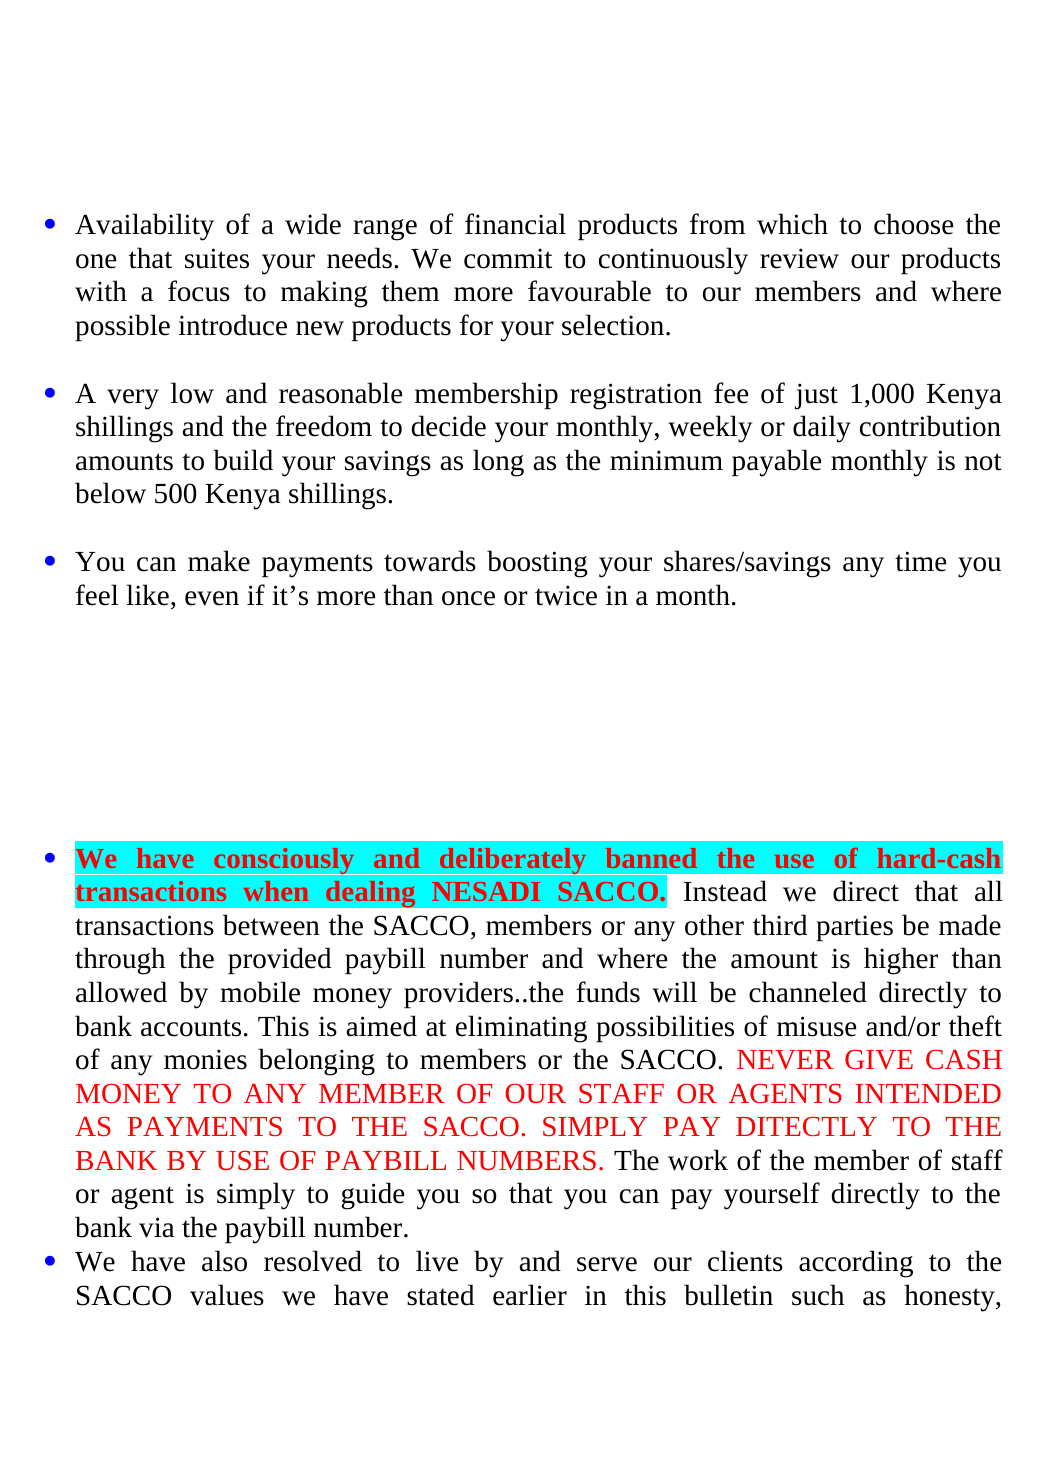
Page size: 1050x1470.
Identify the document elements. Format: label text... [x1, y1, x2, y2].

list We have consciously and deliberately banned the use of hard-cash transactions when dealing NESADI SACCO. Instead we direct that all transactions between the SACCO, members or any other third parties be made through the provided paybill number and where the amount is higher than allowed by mobile money providers..the funds will be channeled directly to bank accounts. This is aimed at eliminating possibilities of misuse and/or theft of any monies belonging to members or the SACCO. NEVER GIVE CASH MONEY TO ANY MEMBER OF OUR STAFF OR AGENTS INTENDED AS PAYMENTS TO THE SACCO. SIMPLY PAY DITECTLY TO THE BANK BY USE OF PAYBILL NUMBERS. The work of the member of staff or agent is simply to guide you so that you can pay yourself directly to the bank via the paybill number. [45, 841, 1003, 1243]
list A very low and reasonable membership registration fee of just 1,000 Kenya shillings and the freedom to decide your monthly, weekly or daily contribution amounts to build your savings as long as the minimum payable monthly is not below 500 Kenya shillings. [45, 376, 1003, 510]
list You can make payments towards boosting your shares/savings any time you feel like, even if it’s more than once or twice in a month. [45, 544, 1003, 612]
list Availability of a wide range of financial products from which to choose the one that suites your needs. We commit to continuously review our products with a focus to making them more favourable to our members and where possible introduce new products for your selection. [45, 207, 1003, 342]
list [45, 1244, 1003, 1311]
